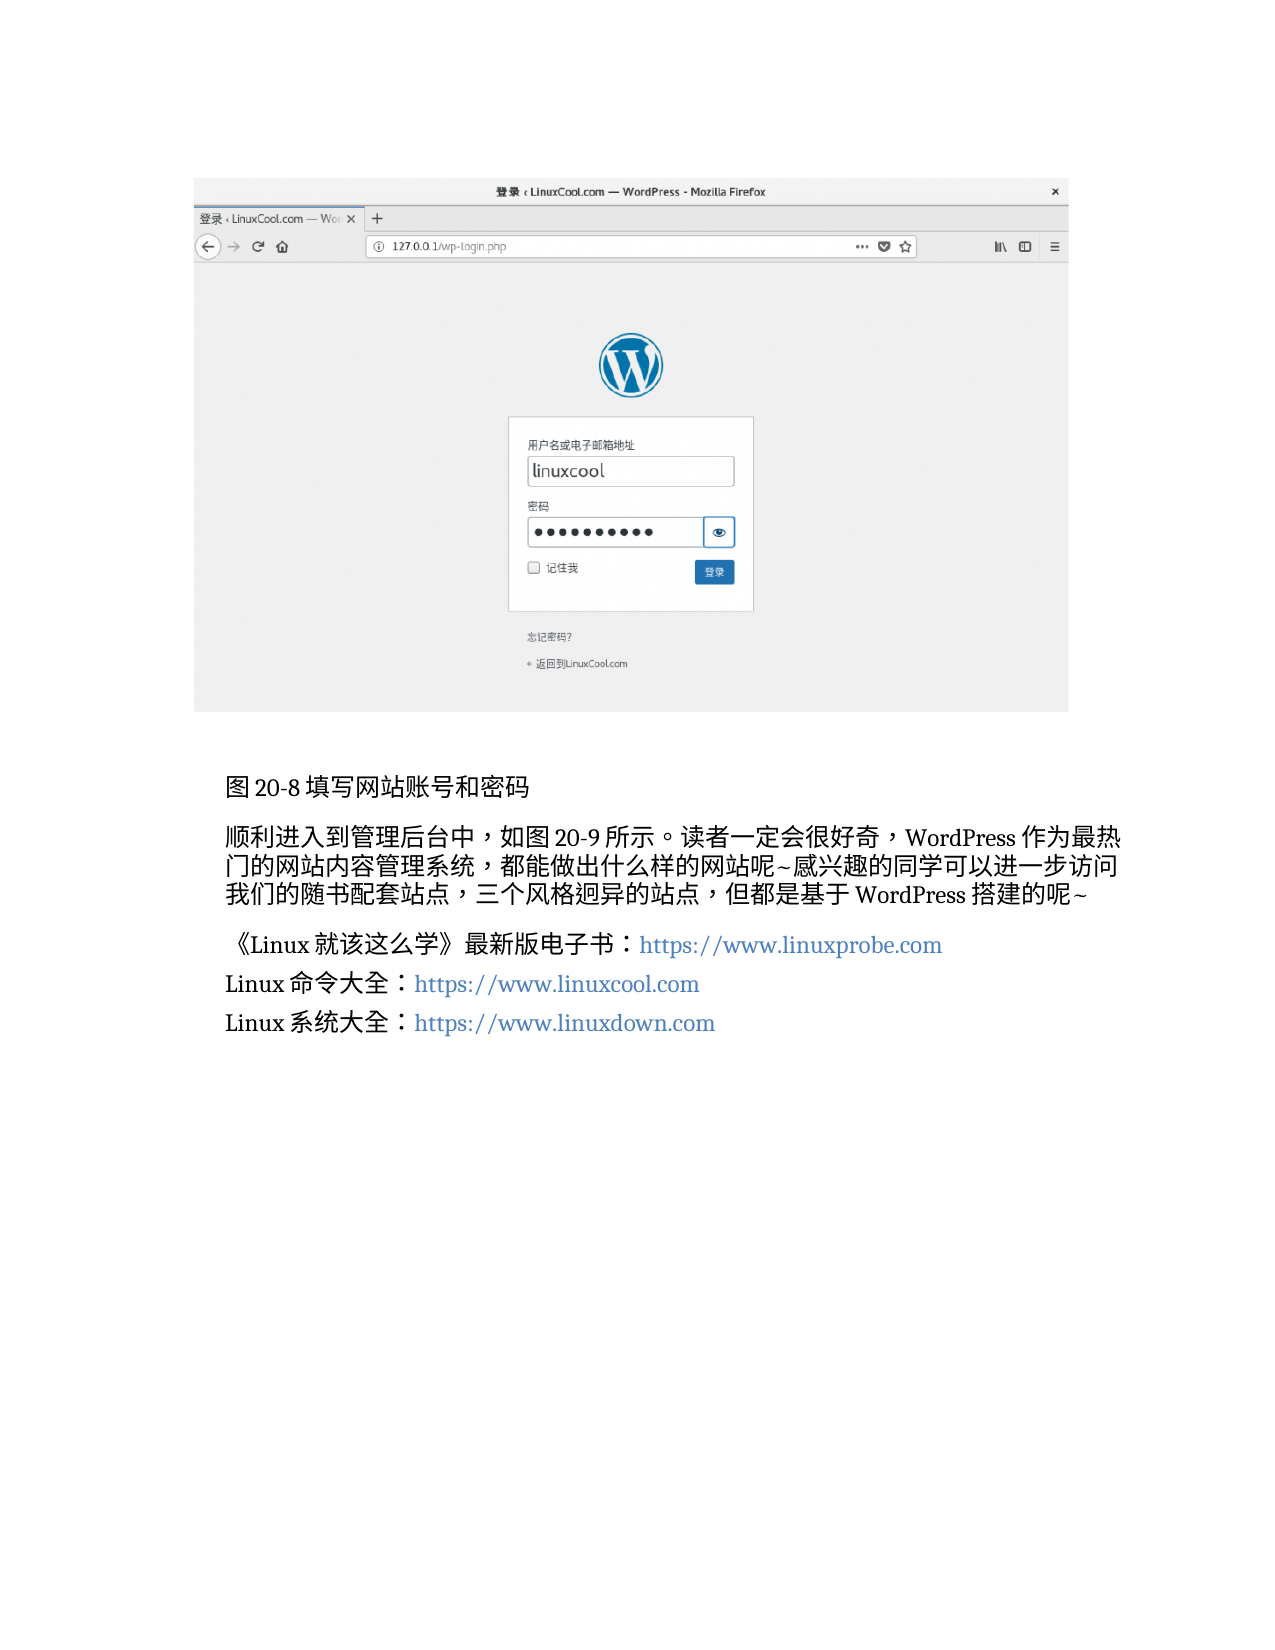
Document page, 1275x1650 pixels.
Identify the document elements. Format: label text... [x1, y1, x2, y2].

list Linux系统大全：https://www.linuxdown.com [175, 1009, 1075, 1038]
list Linux命令大全：https://www.linuxcool.com [175, 970, 1075, 999]
list 顺利进入到管理后台中，如图20-9所示。读者一定会很好奇，WordPress作为最热门的网站内容管理系统，都能做出什么样的网站呢~感兴趣的同学可以进一步访问我们的随书配套站点，三个风格迥异的站点，但都是基于WordPress搭建的呢~ [175, 824, 1125, 910]
list 《Linux就该这么学》最新版电子书：https://www.linuxprobe.com [175, 931, 1075, 959]
list 图20-8 填写网站账号和密码 [175, 774, 1125, 803]
picture [193, 178, 1069, 712]
